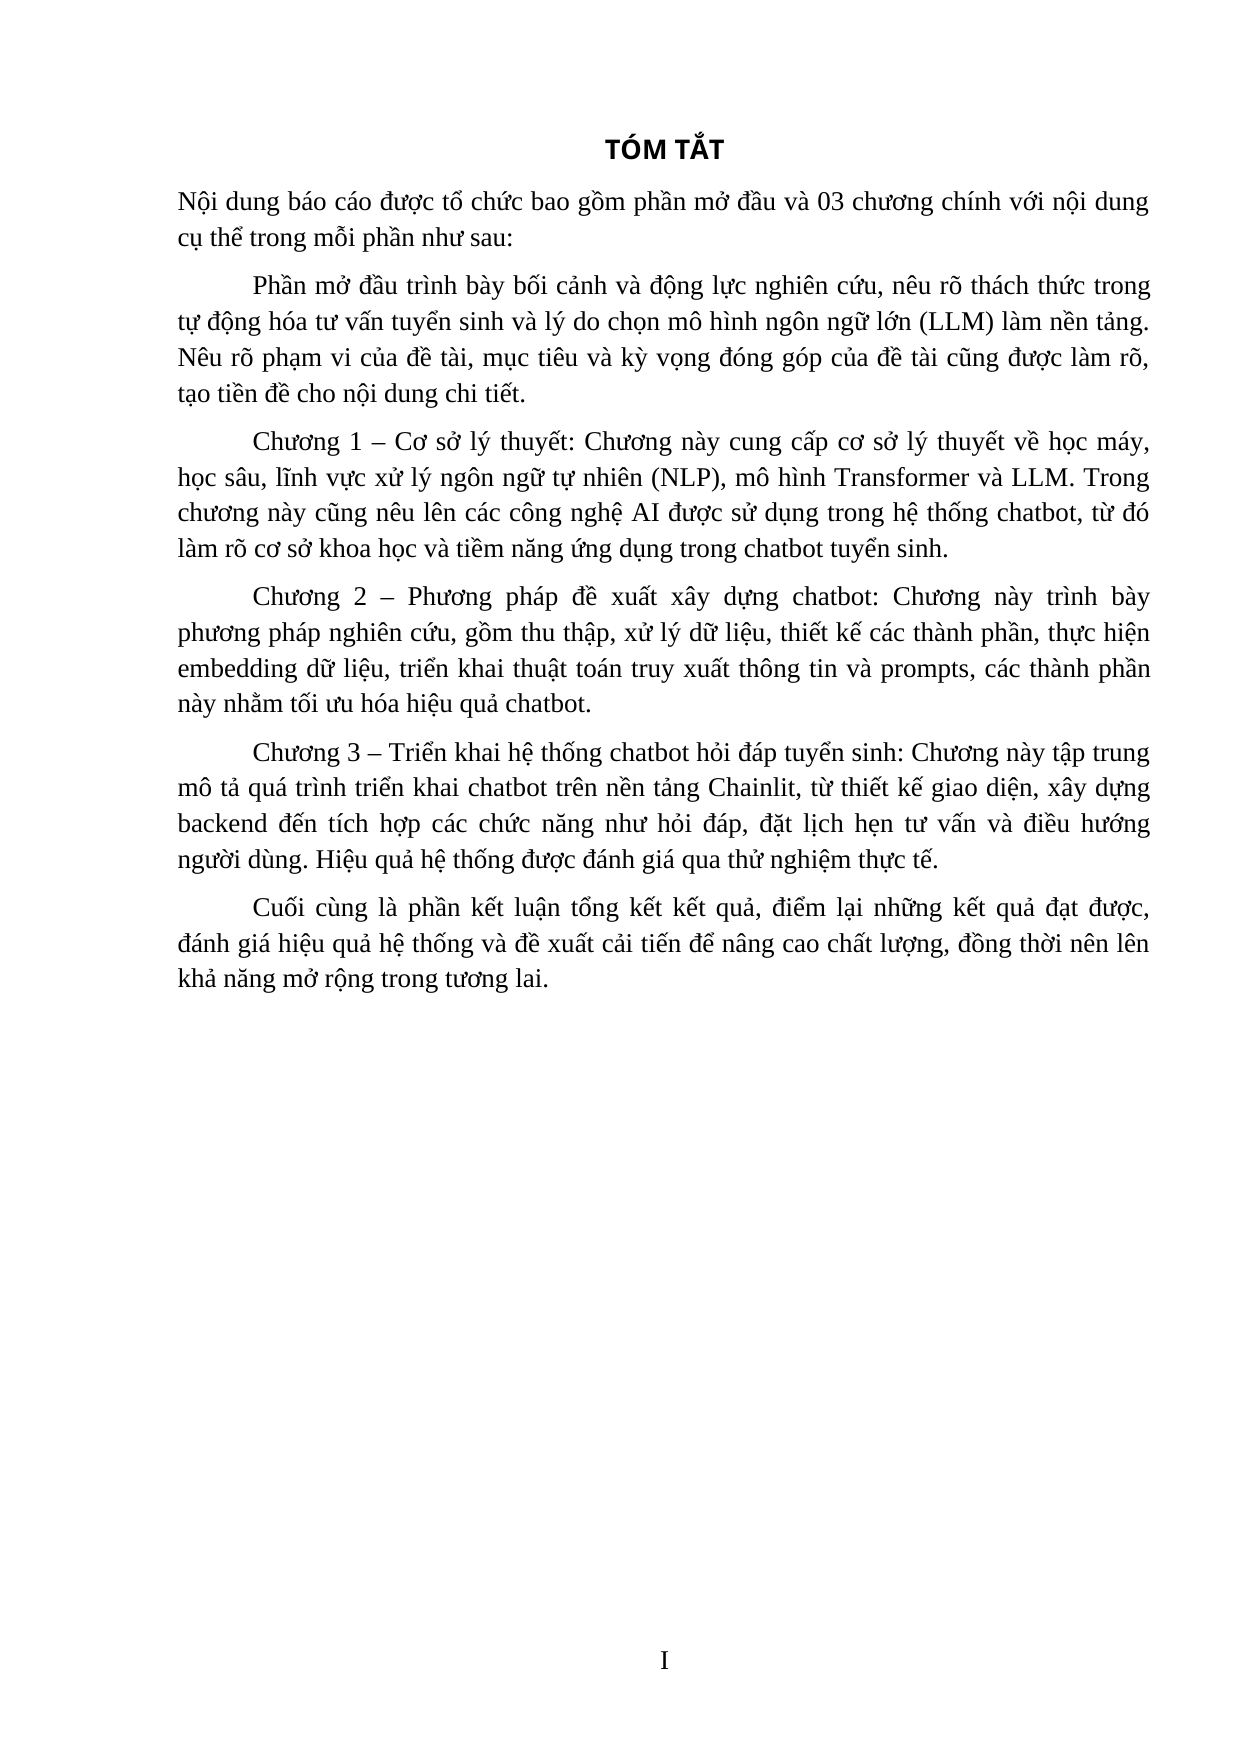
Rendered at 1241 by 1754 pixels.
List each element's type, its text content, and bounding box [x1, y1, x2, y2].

text Nội dung báo cáo được tổ chức bao gồm phần mở đầu và 03 chương chính với nội dung cụ thể trong mỗi phần như sau: [177, 186, 1152, 252]
text Chương 1 – Cơ sở lý thuyết: Chương này cung cấp cơ sở lý thuyết về học máy, học sâu, lĩnh vực xử lý ngôn ngữ tự nhiên (NLP), mô hình Transformer và LLM. Trong chương này cũng nêu lên các công nghệ AI được sử dụng trong hệ thống chatbot, từ đó làm rõ cơ sở khoa học và tiềm năng ứng dụng trong chatbot tuyển sinh. [177, 425, 1152, 563]
text Chương 2 – Phương pháp đề xuất xây dựng chatbot: Chương này trình bày phương pháp nghiên cứu, gồm thu thập, xử lý dữ liệu, thiết kế các thành phần, thực hiện embedding dữ liệu, triển khai thuật toán truy xuất thông tin và prompts, các thành phần này nhằm tối ưu hóa hiệu quả chatbot. [177, 580, 1152, 719]
text Phần mở đầu trình bày bối cảnh và động lực nghiên cứu, nêu rõ thách thức trong tự động hóa tư vấn tuyển sinh và lý do chọn mô hình ngôn ngữ lớn (LLM) làm nền tảng. Nêu rõ phạm vi của đề tài, mục tiêu và kỳ vọng đóng góp của đề tài cũng được làm rõ, tạo tiền đề cho nội dung chi tiết. [177, 269, 1152, 408]
text Chương 3 – Triển khai hệ thống chatbot hỏi đáp tuyển sinh: Chương này tập trung mô tả quá trình triển khai chatbot trên nền tảng Chainlit, từ thiết kế giao diện, xây dựng backend đến tích hợp các chức năng như hỏi đáp, đặt lịch hẹn tư vấn và điều hướng người dùng. Hiệu quả hệ thống được đánh giá qua thử nghiệm thực tế. [177, 736, 1152, 874]
subtitle TÓM TẮT [177, 131, 1152, 167]
text Cuối cùng là phần kết luận tổng kết kết quả, điểm lại những kết quả đạt được, đánh giá hiệu quả hệ thống và đề xuất cải tiến để nâng cao chất lượng, đồng thời nên lên khả năng mở rộng trong tương lai. [177, 891, 1152, 994]
